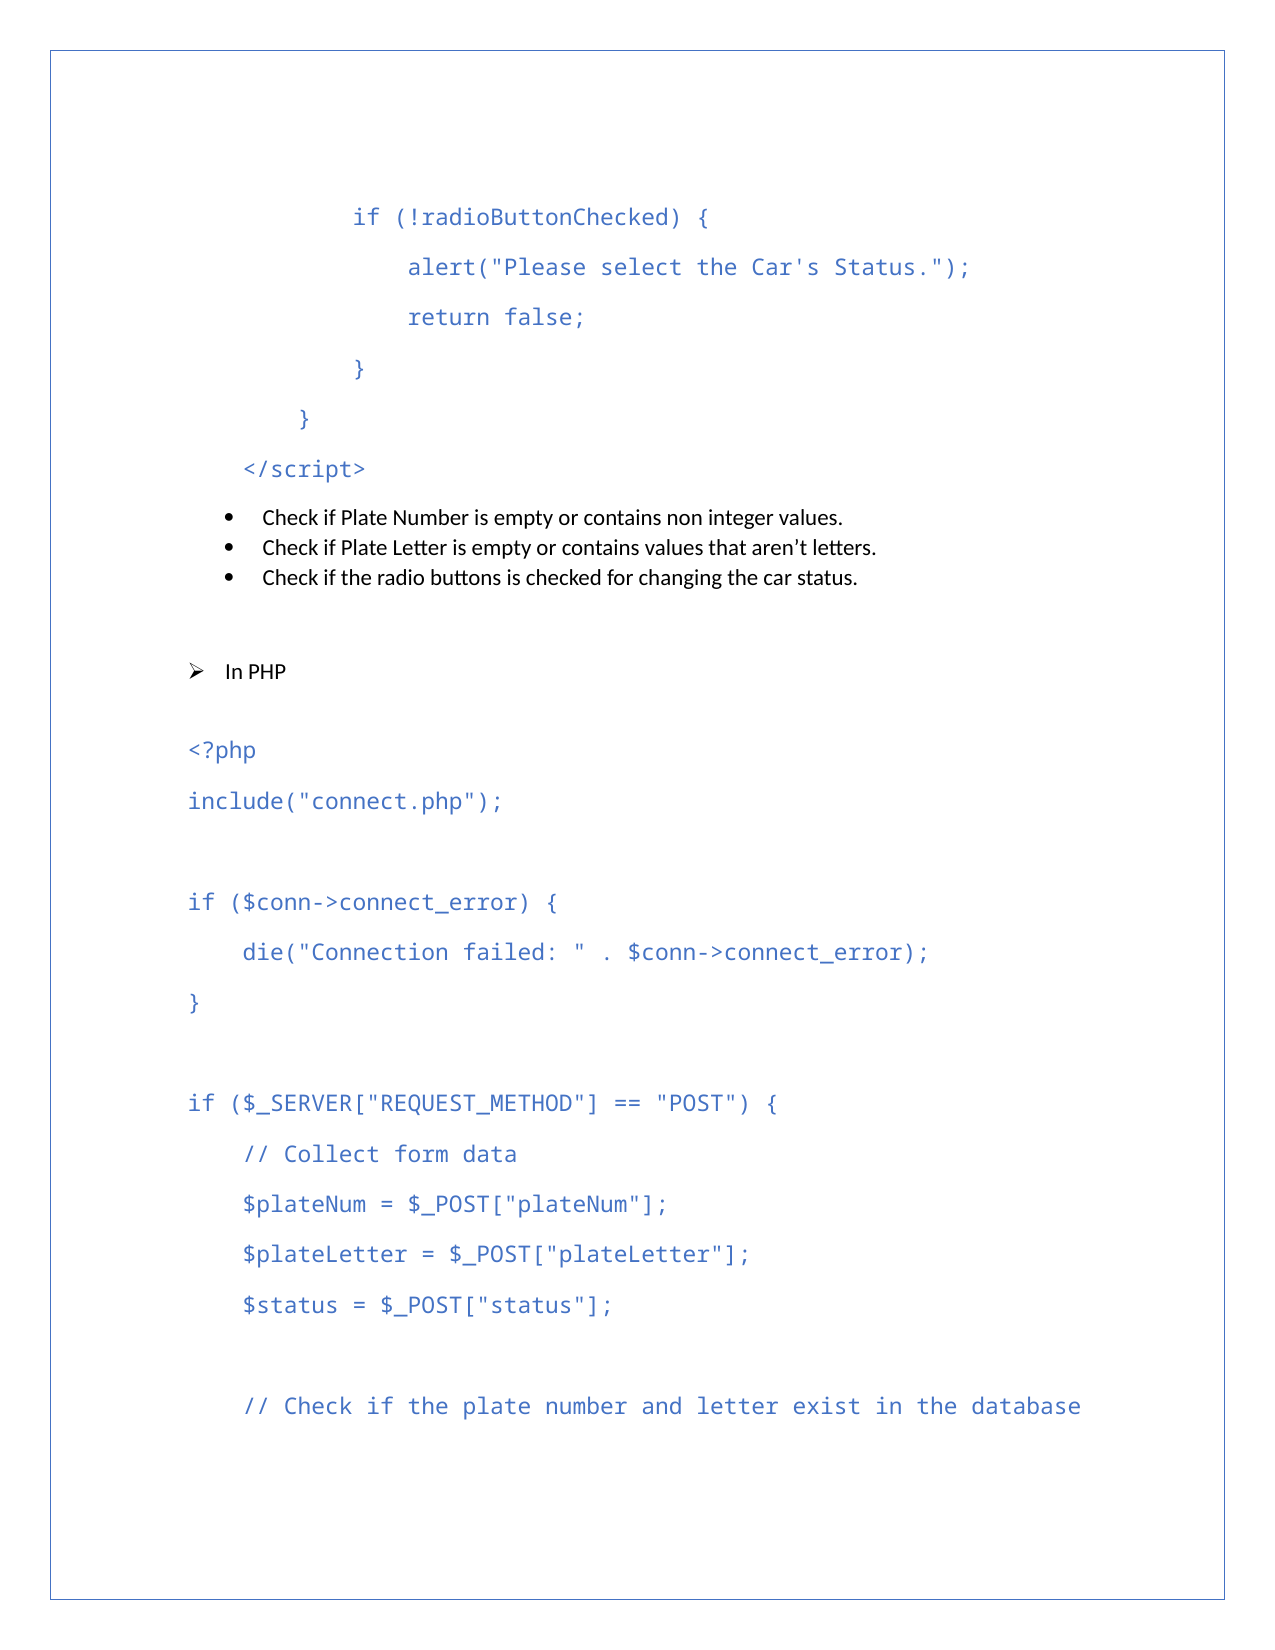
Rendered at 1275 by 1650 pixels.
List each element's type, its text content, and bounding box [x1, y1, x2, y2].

text include("connect.php"); [187, 784, 1087, 816]
text <?php [187, 734, 1087, 765]
text $status = $_POST["status"]; [187, 1289, 1087, 1320]
list Check if Plate Number is empty or contains non integer values. [225, 503, 1087, 531]
text } [187, 402, 1087, 433]
text // Collect form data [187, 1137, 1087, 1169]
list In PHP [187, 657, 1087, 685]
text $plateNum = $_POST["plateNum"]; [187, 1188, 1087, 1219]
list Check if the radio buttons is checked for changing the car status. [225, 563, 1087, 591]
text if ($_SERVER["REQUEST_METHOD"] == "POST") { [187, 1087, 1087, 1118]
text // Check if the plate number and letter exist in the database [187, 1389, 1087, 1421]
text } [187, 352, 1087, 383]
text return false; [187, 301, 1087, 332]
text alert("Please select the Car's Status."); [187, 251, 1087, 282]
text } [187, 986, 1087, 1017]
text if ($conn->connect_error) { [187, 885, 1087, 917]
list Check if Plate Letter is empty or contains values that aren’t letters. [225, 533, 1087, 561]
text $plateLetter = $_POST["plateLetter"]; [187, 1238, 1087, 1269]
text die("Connection failed: " . $conn->connect_error); [187, 936, 1087, 967]
text if (!radioButtonChecked) { [187, 200, 1087, 232]
text </script> [187, 452, 1087, 484]
